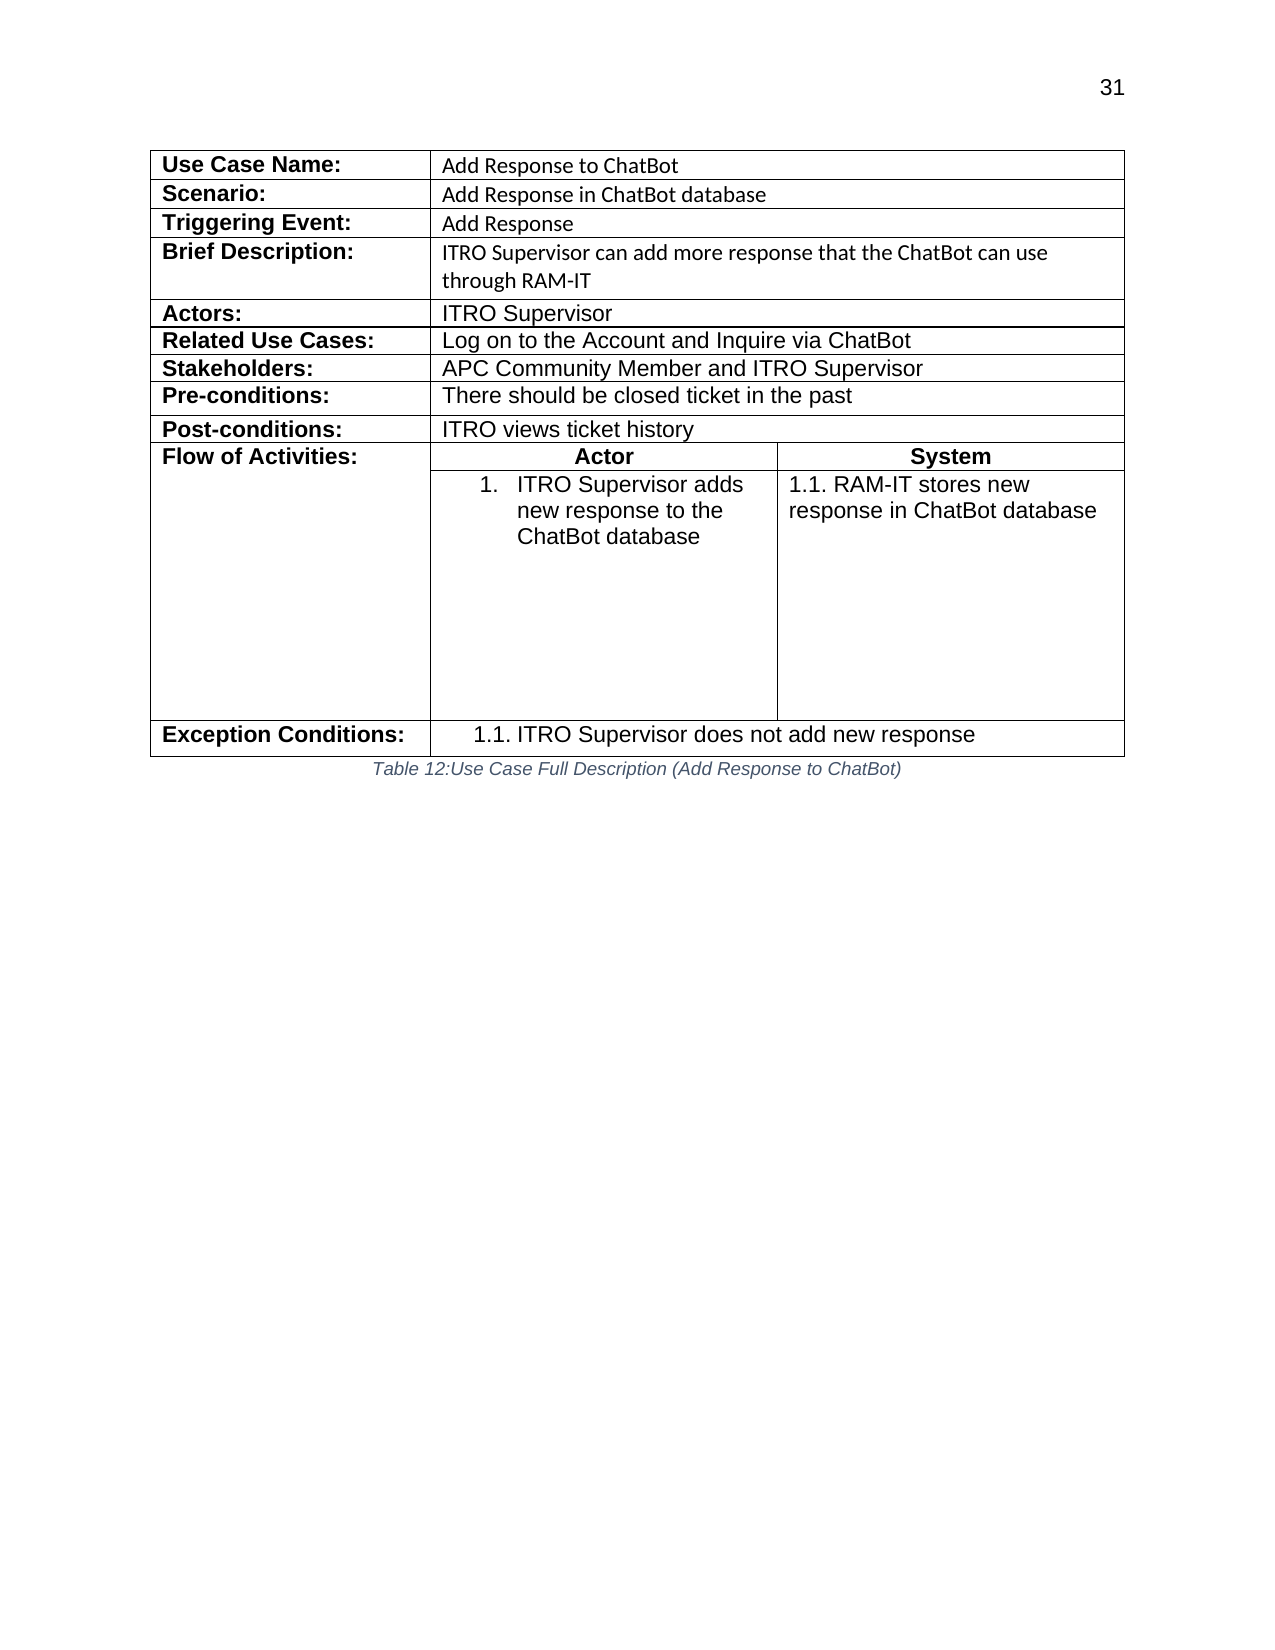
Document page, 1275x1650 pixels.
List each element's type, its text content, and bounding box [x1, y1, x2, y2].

table_cell Flow of Activities: [151, 443, 430, 720]
table_cell ITRO Supervisor can add more response that the ChatBot can use through RAM-IT [431, 238, 1124, 299]
table_cell Log on to the Account and Inquire via ChatBot [431, 328, 1124, 354]
text Table 12:Use Case Full Description (Add Response to ChatBot) [150, 757, 1125, 779]
table_cell Post-conditions: [151, 416, 430, 442]
table_header Add Response to ChatBot [431, 151, 1124, 179]
table_cell ITRO views ticket history [431, 416, 1124, 442]
table_cell There should be closed ticket in the past [431, 382, 1124, 415]
table_cell Add Response [431, 209, 1124, 237]
table_cell Stakeholders: [151, 355, 430, 381]
table_cell APC Community Member and ITRO Supervisor [431, 355, 1124, 381]
table_cell Brief Description: [151, 238, 430, 299]
table_cell ITRO Supervisor adds new response to the ChatBot database [431, 471, 777, 720]
table_cell Add Response in ChatBot database [431, 180, 1124, 208]
table_cell Triggering Event: [151, 209, 430, 237]
table_cell Actors: [151, 300, 430, 326]
table_cell Scenario: [151, 180, 430, 208]
table_cell System [778, 443, 1124, 469]
table_cell Pre-conditions: [151, 382, 430, 415]
table_cell ITRO Supervisor does not add new response [431, 721, 1124, 756]
table_cell ITRO Supervisor [431, 300, 1124, 326]
table_header Use Case Name: [151, 151, 430, 179]
table_cell Exception Conditions: [151, 721, 430, 756]
table_cell 1.1. RAM-IT stores new response in ChatBot database [778, 471, 1124, 720]
table_cell Actor [431, 443, 777, 469]
table_cell Related Use Cases: [151, 328, 430, 354]
